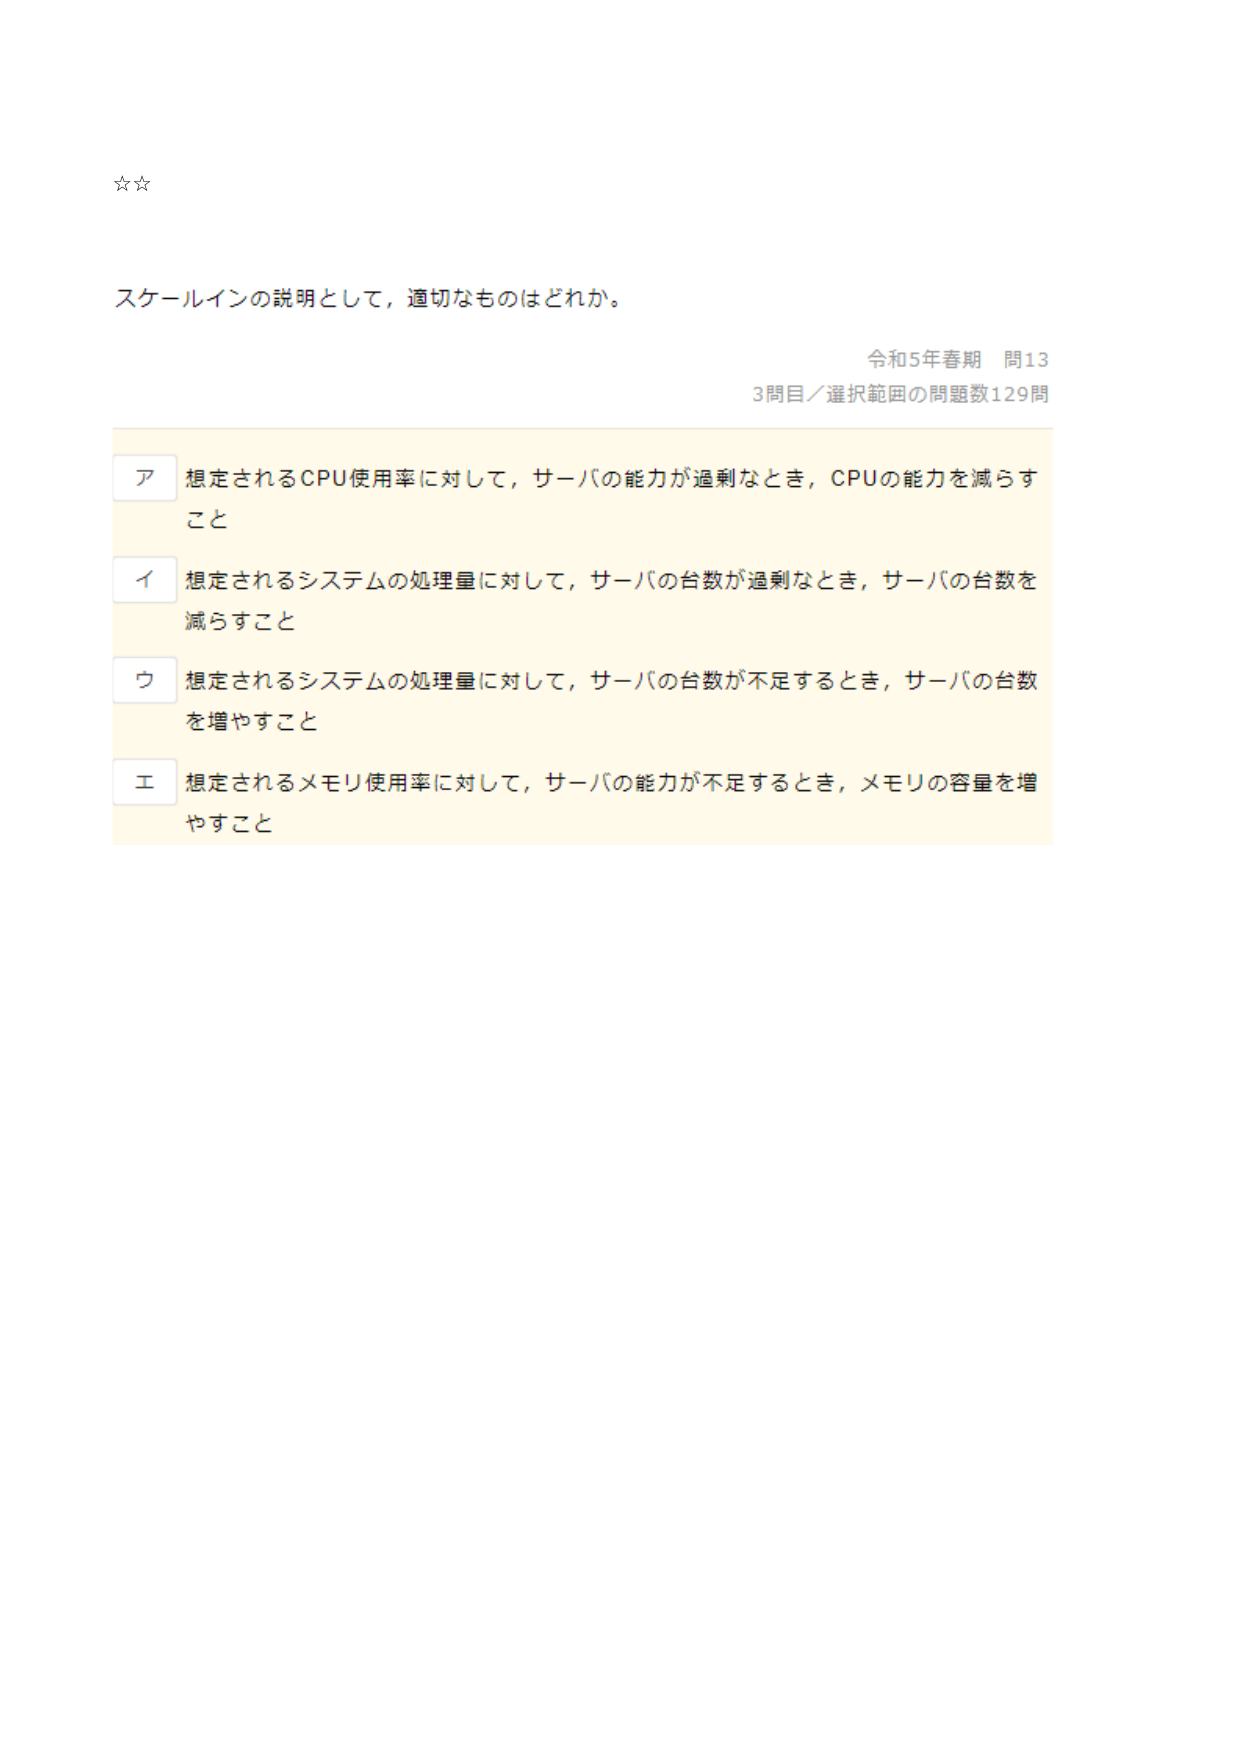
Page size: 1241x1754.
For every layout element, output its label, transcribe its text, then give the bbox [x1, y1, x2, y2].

picture [112, 277, 1054, 845]
text ☆☆ [112, 164, 1128, 202]
